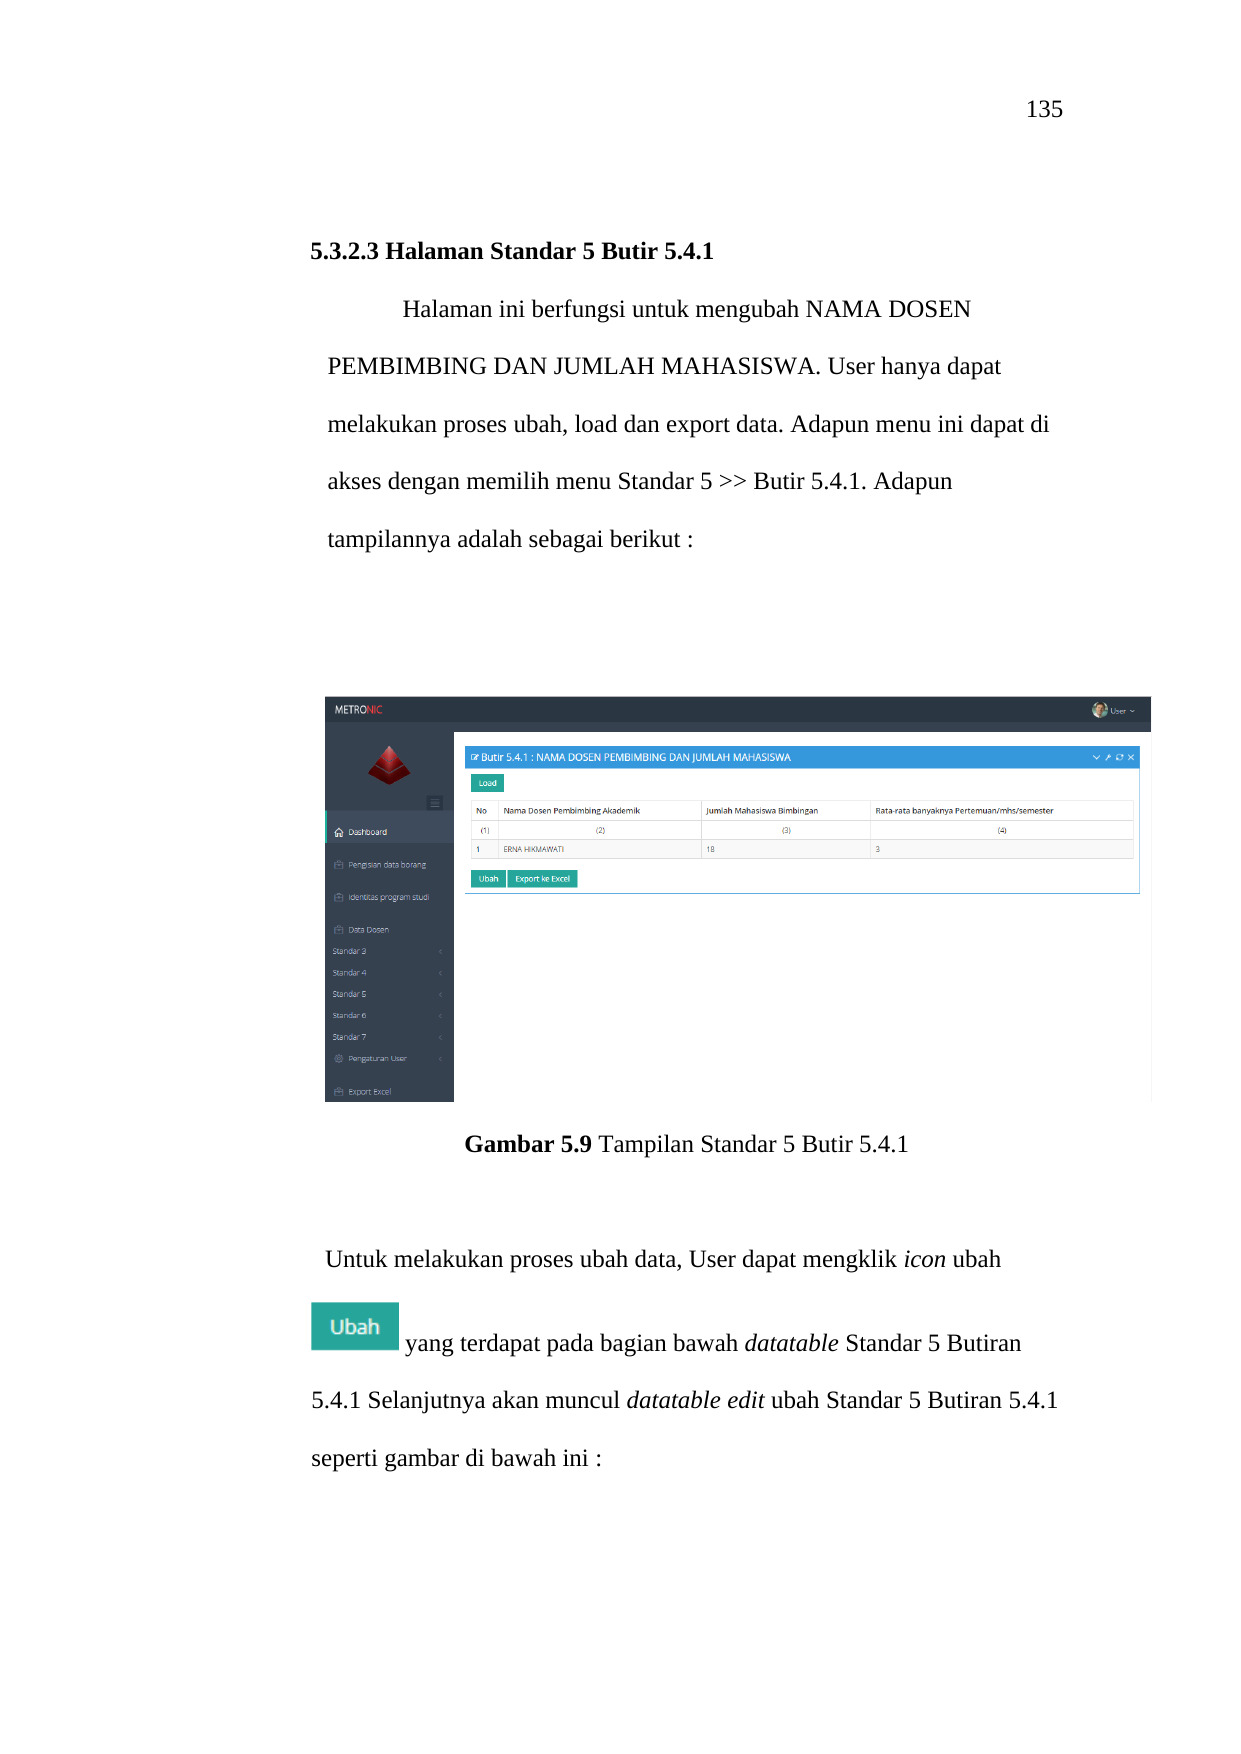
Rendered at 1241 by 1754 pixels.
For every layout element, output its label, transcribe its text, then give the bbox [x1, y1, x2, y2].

picture [311, 1301, 399, 1352]
text Halaman ini berfungsi untuk mengubah NAMA DOSEN PEMBIMBING DAN JUMLAH MAHASISWA. User hanya dapat melakukan proses ubah, load dan export data. Adapun menu ini dapat di akses dengan memilih menu Standar 5 >> Butir 5.4.1. Adapun tampilannya adalah sebagai berikut : [327, 294, 1063, 552]
text Gambar 5.9 Tampilan Standar 5 Butir 5.4.1 [236, 1129, 1063, 1158]
text 5.3.2.3 Halaman Standar 5 Butir 5.4.1 [236, 236, 1063, 265]
picture [325, 696, 1152, 1102]
text Untuk melakukan proses ubah data, User dapat mengklik icon ubah yang terdapat pada bagian bawah datatable Standar 5 Butiran 5.4.1 Selanjutnya akan muncul datatable edit ubah Standar 5 Butiran 5.4.1 seperti gambar di bawah ini : [311, 1244, 1063, 1472]
